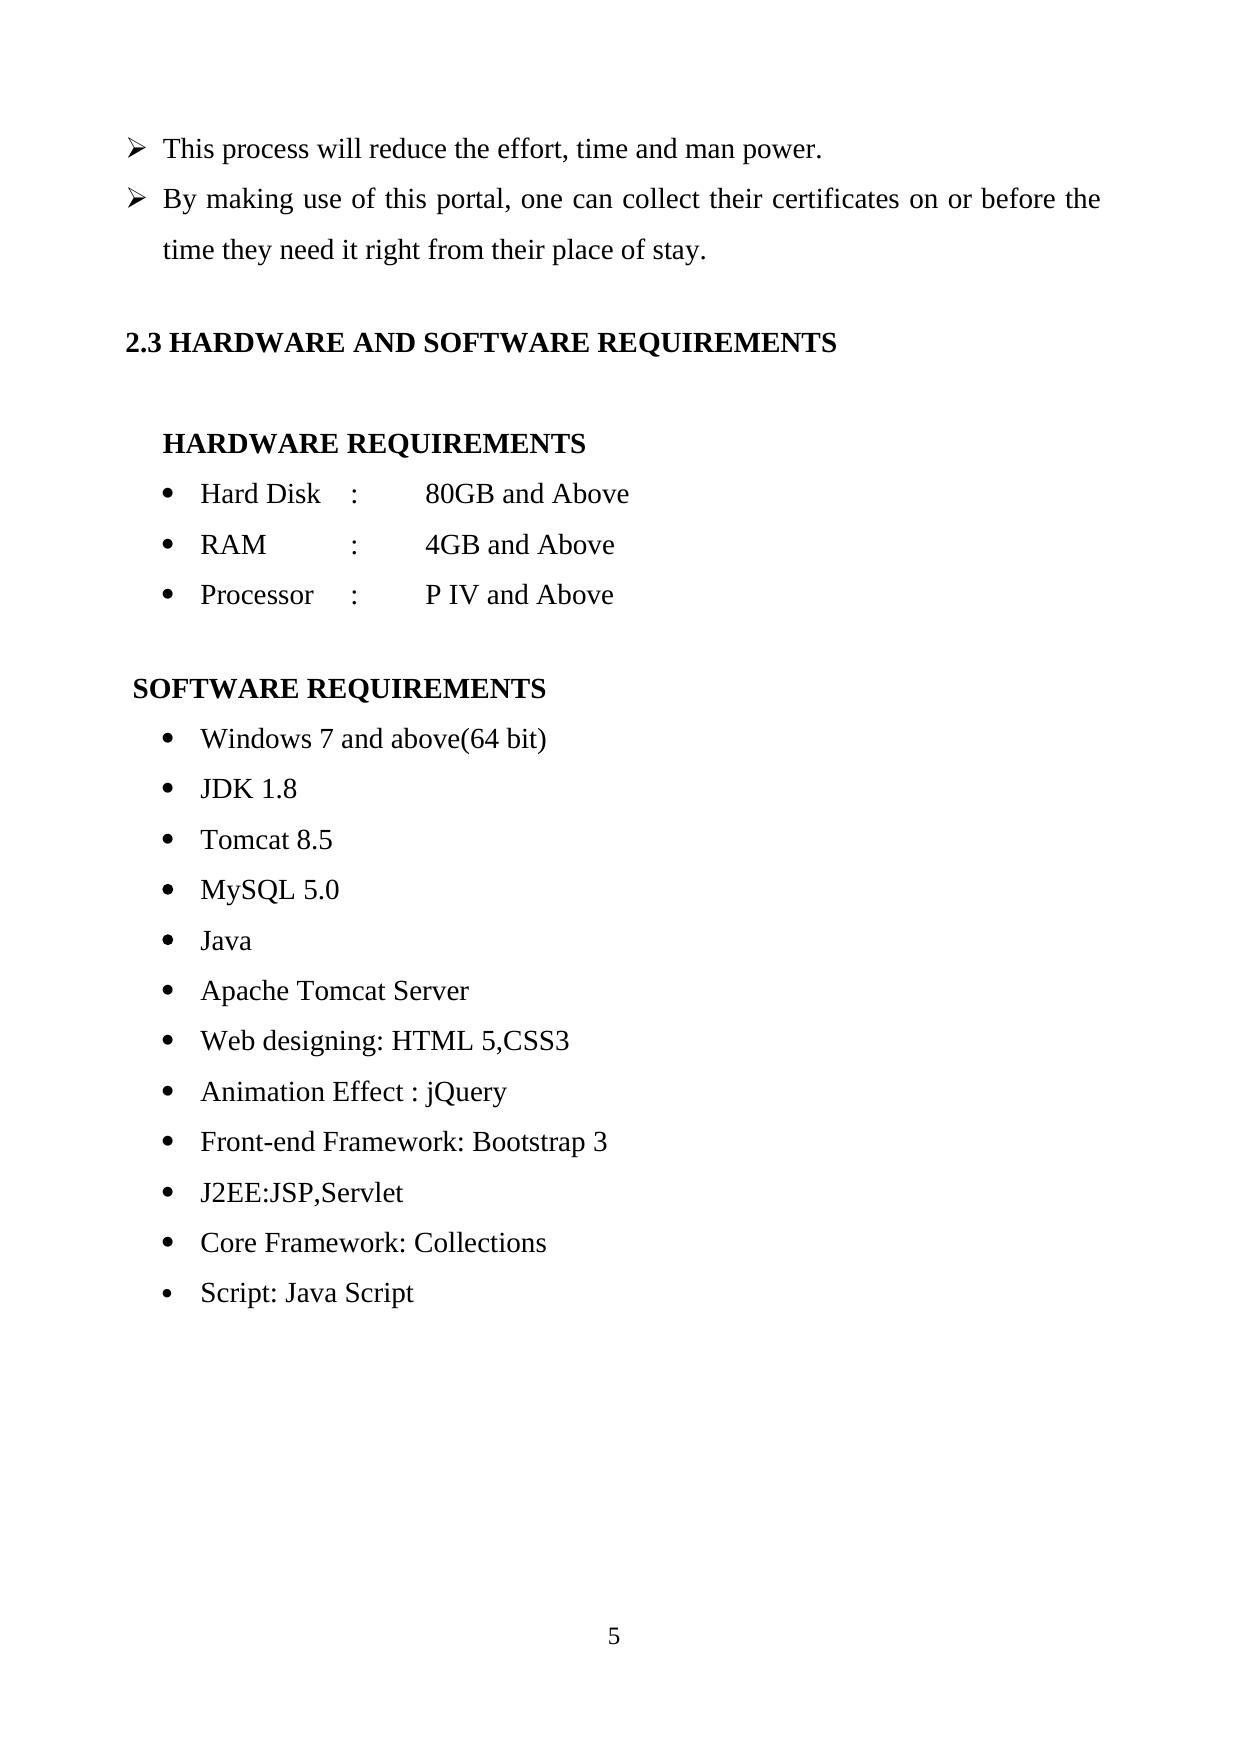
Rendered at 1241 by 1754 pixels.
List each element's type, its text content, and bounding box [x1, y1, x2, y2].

list Core Framework: Collections [163, 1225, 1103, 1259]
list MySQL 5.0 [163, 872, 1028, 906]
text HARDWARE REQUIREMENTS [163, 426, 1103, 459]
list Java [163, 923, 1103, 956]
list RAM : 4GB and Above [163, 527, 1028, 560]
list By making use of this portal, one can collect their certificates on or before the time they need it right from their place of stay. [125, 182, 1103, 266]
text SOFTWARE REQUIREMENTS [125, 671, 1103, 704]
list Script: Java Script [163, 1276, 1103, 1309]
list Web designing: HTML 5,CSS3 [163, 1023, 1103, 1057]
list Animation Effect : jQuery [163, 1074, 1103, 1108]
list This process will reduce the effort, time and man power. [125, 131, 1103, 165]
list Tomcat 8.5 [163, 822, 1028, 856]
list Apache Tomcat Server [163, 973, 1103, 1007]
list J2EE:JSP,Servlet [163, 1175, 1103, 1208]
list Windows 7 and above(64 bit) [163, 721, 1028, 755]
list Processor : P IV and Above [163, 577, 1028, 611]
text 2.3 HARDWARE AND SOFTWARE REQUIREMENTS [125, 325, 1103, 359]
list JDK 1.8 [163, 771, 1028, 805]
list Front-end Framework: Bootstrap 3 [163, 1124, 1103, 1158]
list Hard Disk : 80GB and Above [163, 476, 1028, 510]
